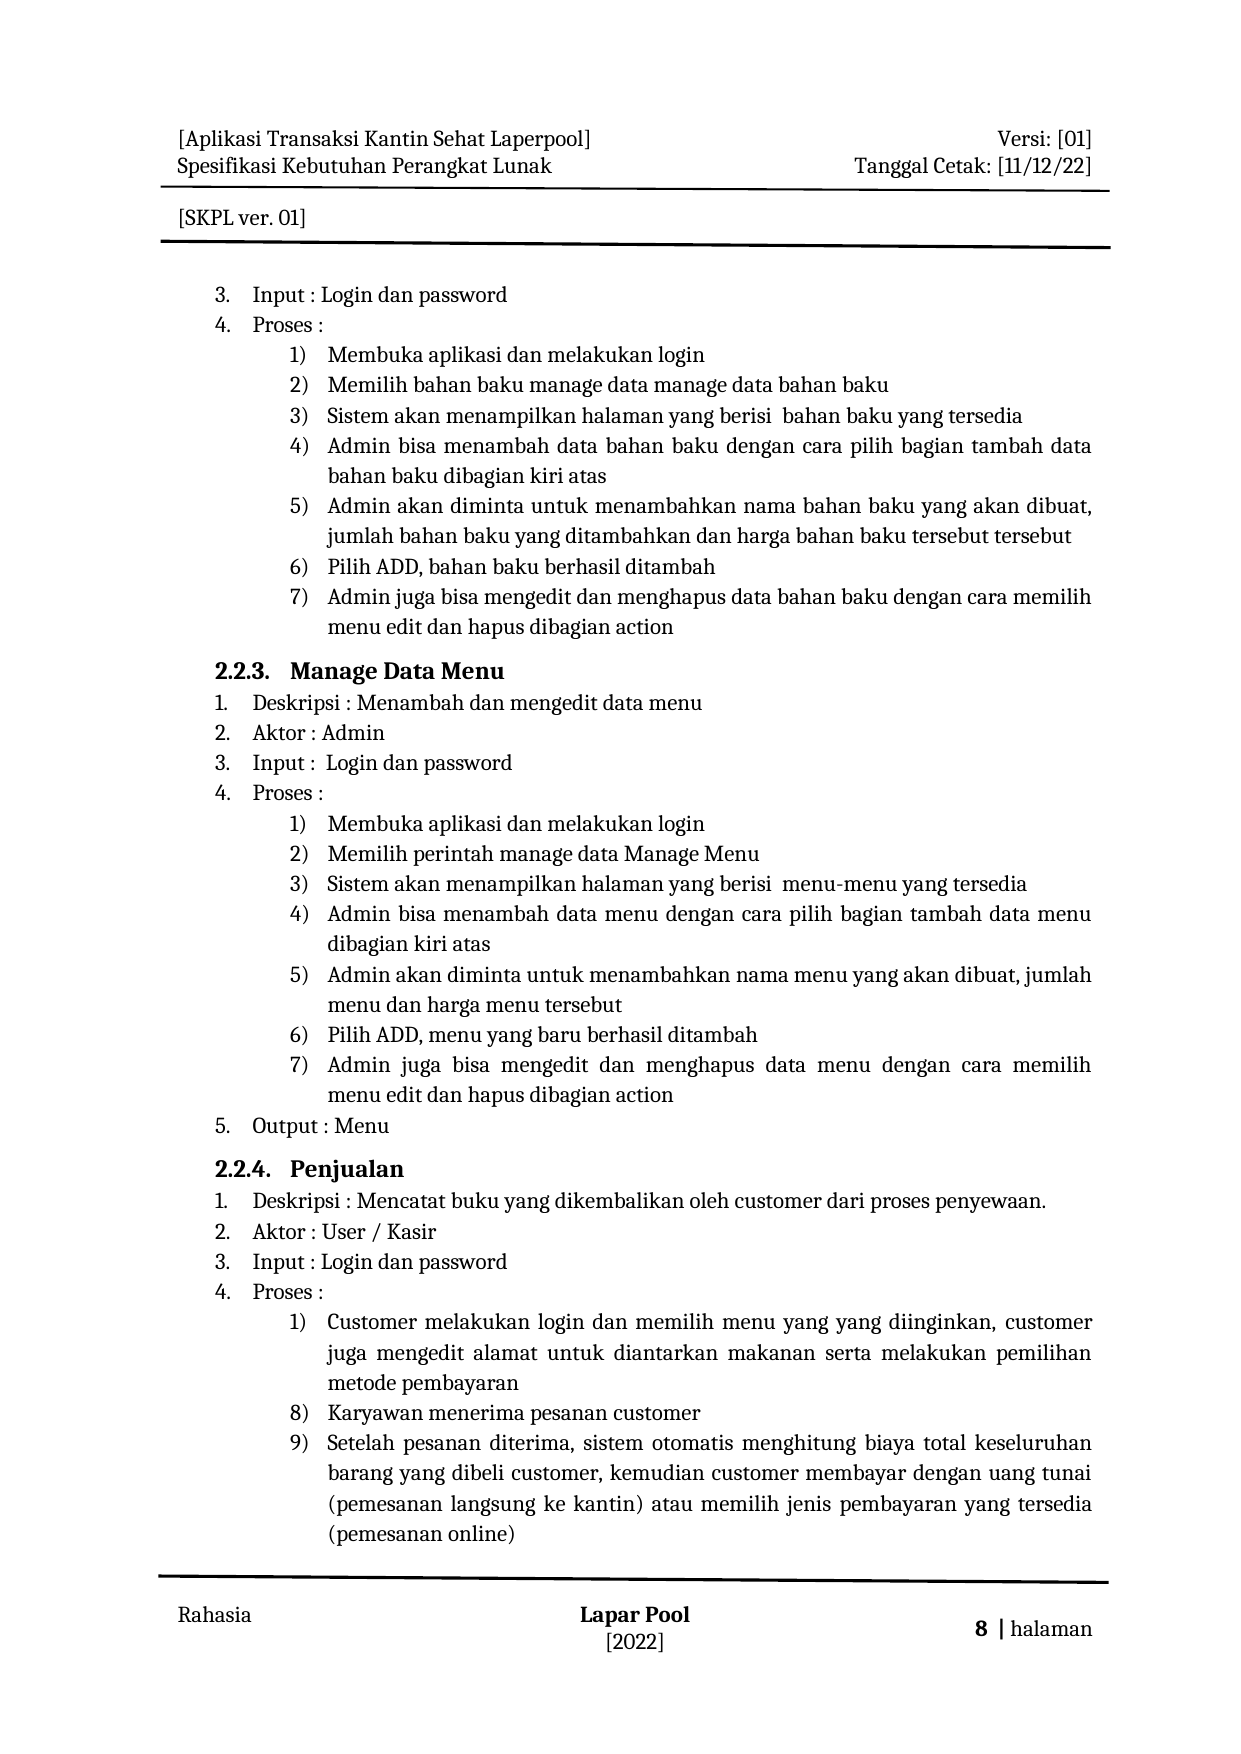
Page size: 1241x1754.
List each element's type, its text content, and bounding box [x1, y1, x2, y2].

list Setelah pesanan diterima, sistem otomatis menghitung biaya total keseluruhan barang yang dibeli customer, kemudian customer membayar dengan uang tunai (pemesanan langsung ke kantin) atau memilih jenis pembayaran yang tersedia (pemesanan online) [290, 1430, 1092, 1547]
list Proses : [215, 1279, 1092, 1305]
list Admin akan diminta untuk menambahkan nama menu yang akan dibuat, jumlah menu dan harga menu tersebut [290, 961, 1092, 1018]
list Membuka aplikasi dan melakukan login [290, 342, 1092, 368]
list Output : Menu [215, 1112, 1092, 1139]
list Input : Login dan password [215, 1249, 1092, 1275]
list Memilih perintah manage data Manage Menu [290, 841, 1092, 867]
list Admin juga bisa mengedit dan menghapus data menu dengan cara memilih menu edit dan hapus dibagian action [290, 1052, 1092, 1109]
list Proses : [215, 312, 1092, 338]
list Sistem akan menampilkan halaman yang berisi bahan baku yang tersedia [290, 402, 1092, 429]
list Customer melakukan login dan memilih menu yang yang diinginkan, customer juga mengedit alamat untuk diantarkan makanan serta melakukan pemilihan metode pembayaran [290, 1309, 1092, 1396]
list Memilih bahan baku manage data manage data bahan baku [290, 372, 1092, 398]
list Deskripsi : Menambah dan mengedit data menu [215, 689, 1092, 716]
list Input : Login dan password [215, 282, 1092, 308]
list Pilih ADD, menu yang baru berhasil ditambah [290, 1022, 1092, 1048]
list Membuka aplikasi dan melakukan login [290, 810, 1092, 837]
subtitle Penjualan [215, 1155, 1092, 1184]
subtitle Manage Data Menu [215, 657, 1092, 685]
list Admin bisa menambah data bahan baku dengan cara pilih bagian tambah data bahan baku dibagian kiri atas [290, 433, 1092, 489]
list Proses : [215, 780, 1092, 807]
list Karyawan menerima pesanan customer [290, 1400, 1092, 1426]
list Sistem akan menampilkan halaman yang berisi menu-menu yang tersedia [290, 871, 1092, 897]
list Aktor : Admin [215, 720, 1092, 746]
list Deskripsi : Mencatat buku yang dikembalikan oleh customer dari proses penyewaan. [215, 1188, 1092, 1214]
list Admin akan diminta untuk menambahkan nama bahan baku yang akan dibuat, jumlah bahan baku yang ditambahkan dan harga bahan baku tersebut tersebut [290, 493, 1092, 549]
list Admin juga bisa mengedit dan menghapus data bahan baku dengan cara memilih menu edit dan hapus dibagian action [290, 584, 1092, 640]
list Admin bisa menambah data menu dengan cara pilih bagian tambah data menu dibagian kiri atas [290, 901, 1092, 958]
list Pilih ADD, bahan baku berhasil ditambah [290, 553, 1092, 580]
list Input : Login dan password [215, 750, 1092, 776]
list Aktor : User / Kasir [215, 1218, 1092, 1245]
